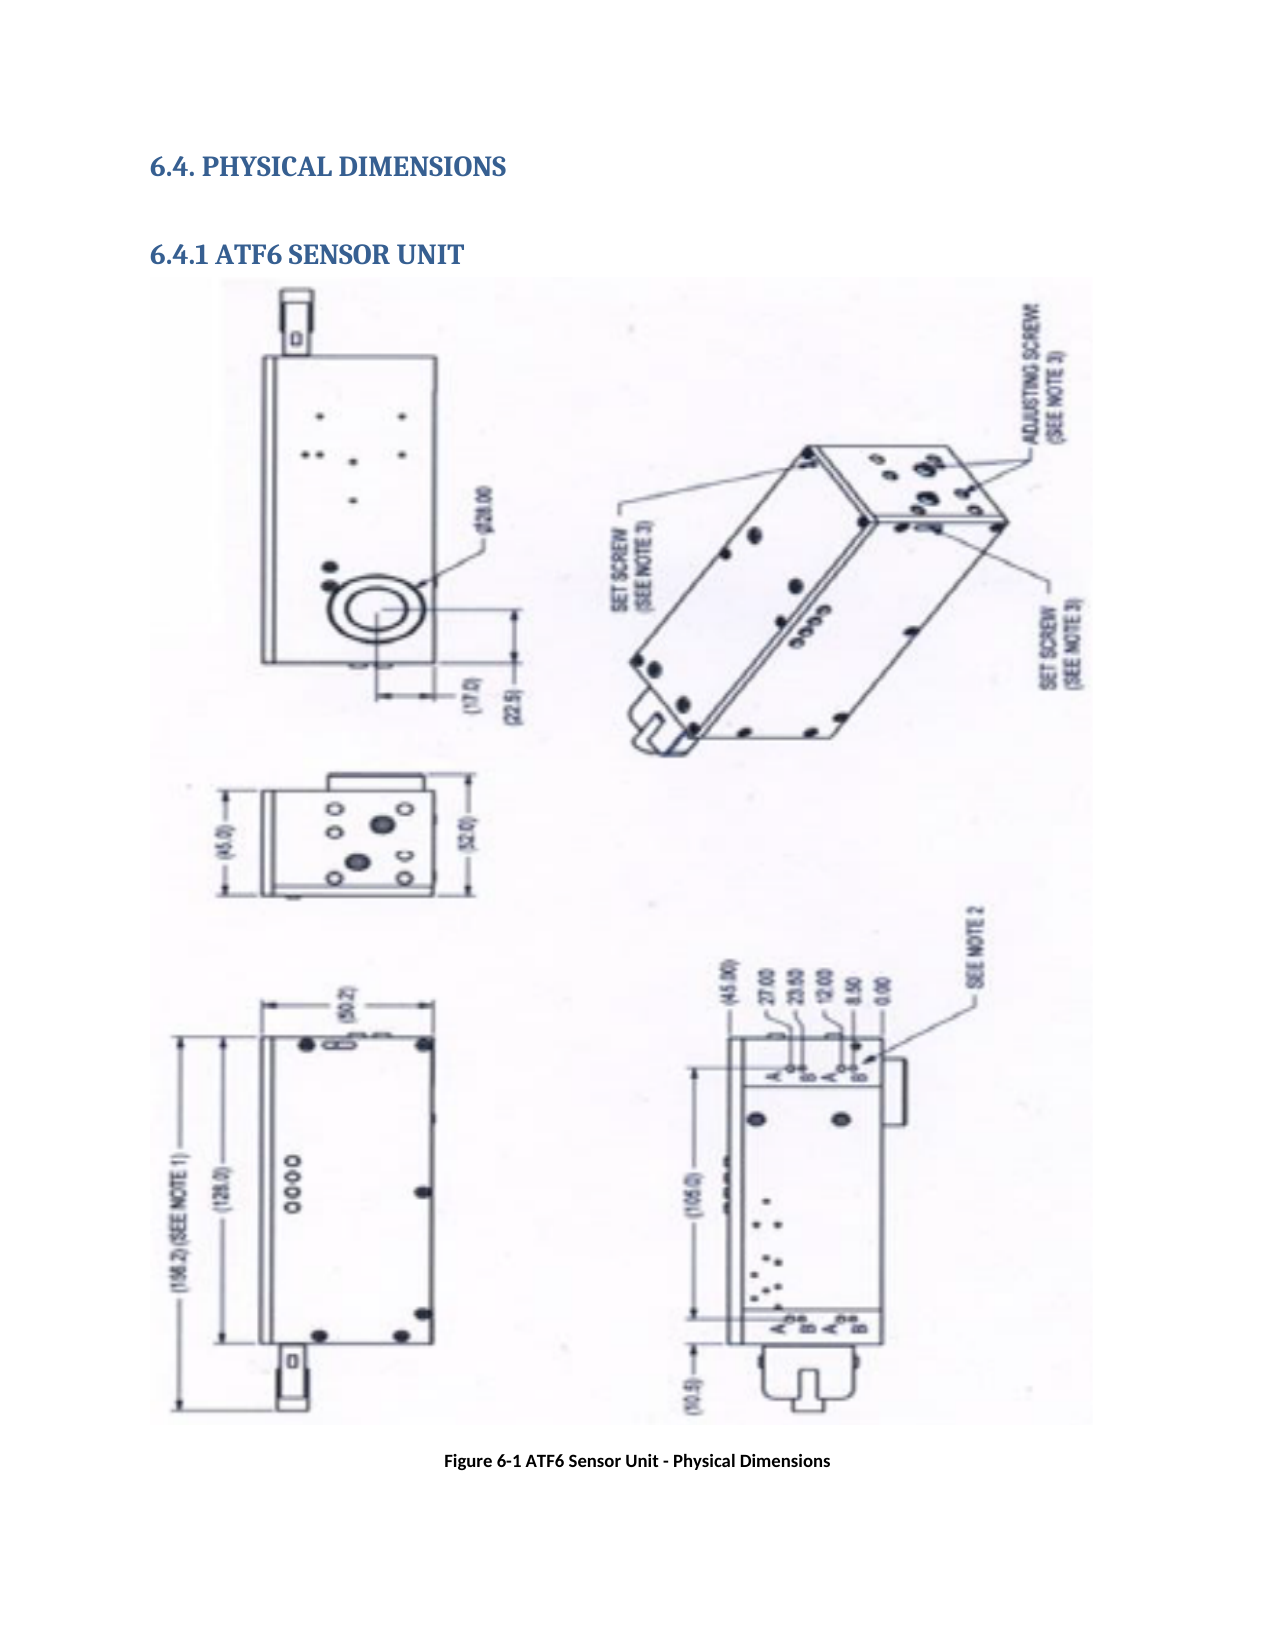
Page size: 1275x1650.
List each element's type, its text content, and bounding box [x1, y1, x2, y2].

subtitle 6.4.1 ATF6 SENSOR UNIT [150, 238, 1125, 272]
text Figure 6-1 ATF6 Sensor Unit - Physical Dimensions [150, 1450, 1125, 1473]
subtitle 6.4. PHYSICAL DIMENSIONS [150, 150, 1125, 183]
